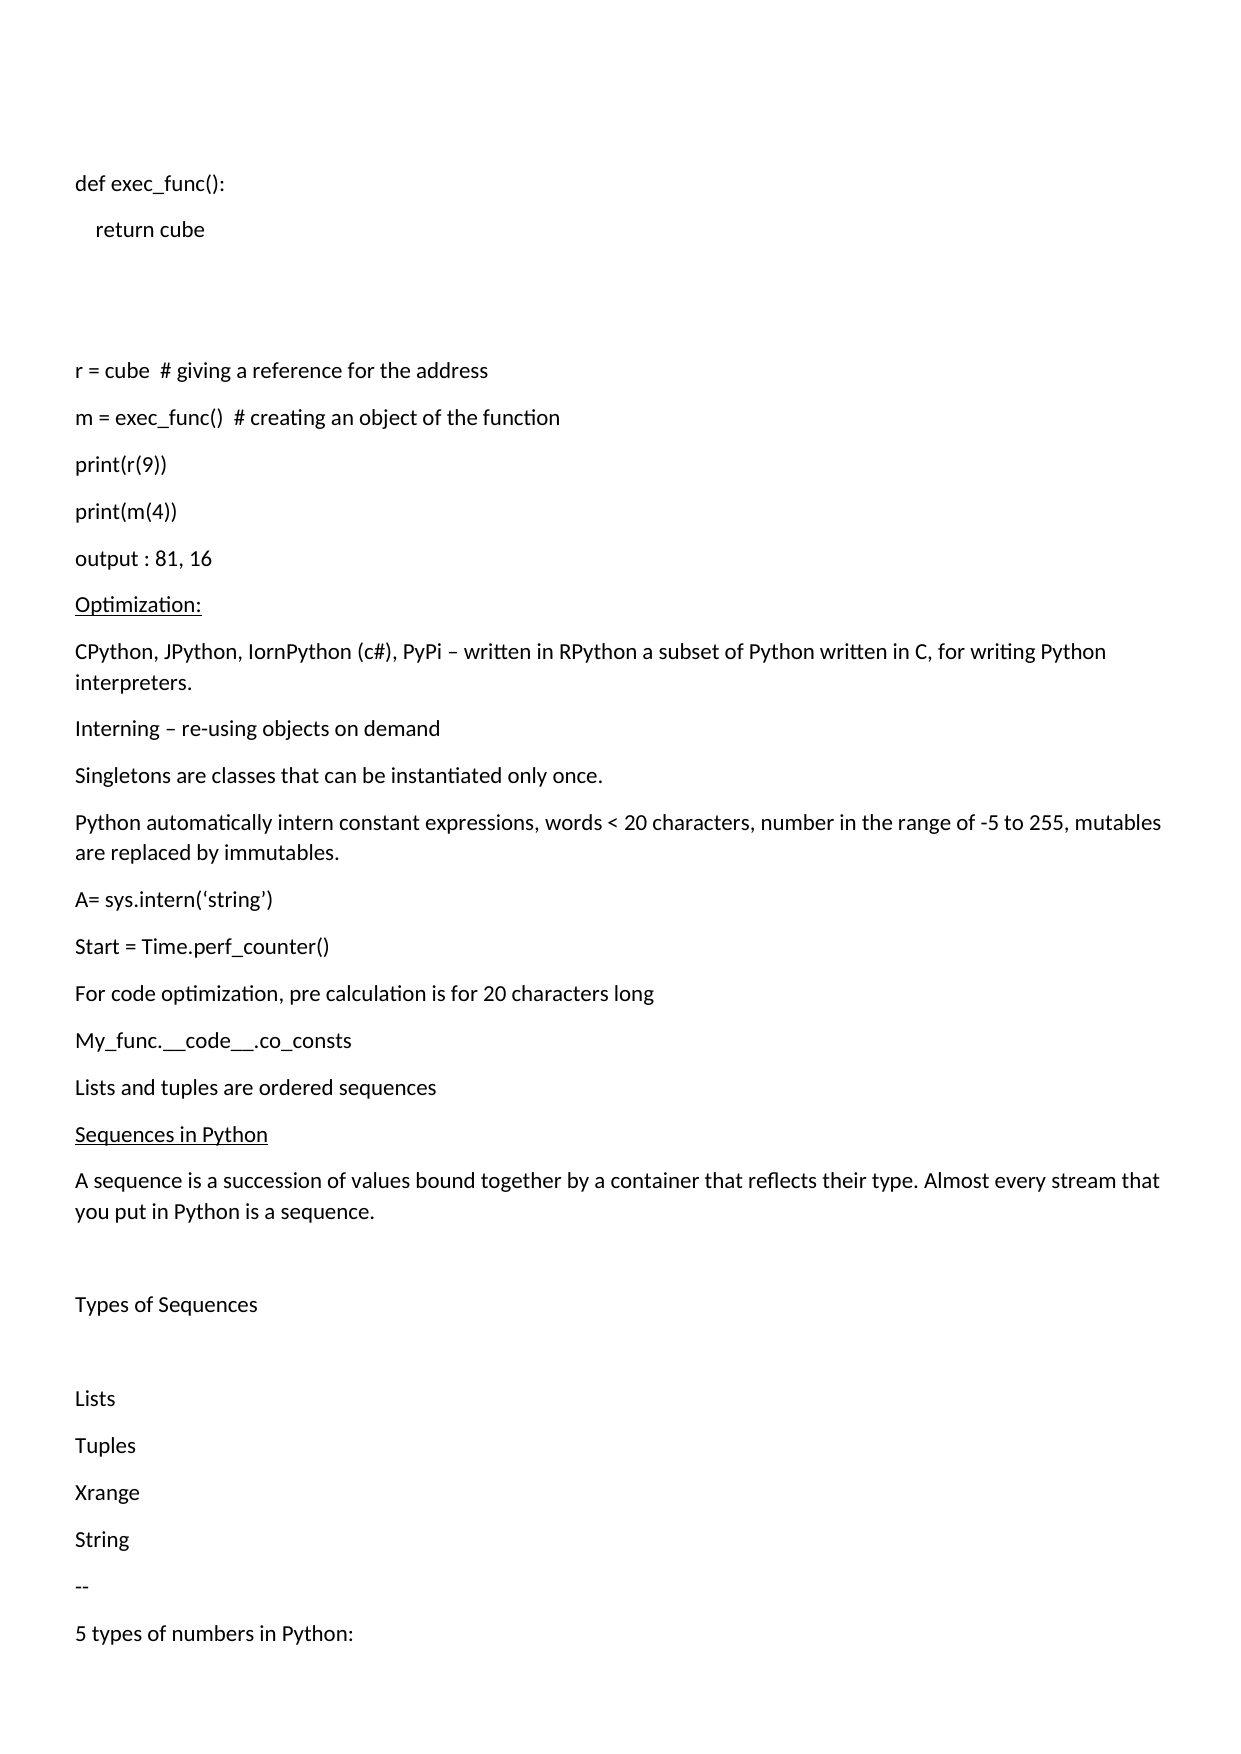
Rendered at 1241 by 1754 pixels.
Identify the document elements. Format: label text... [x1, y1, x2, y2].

text Types of Sequences [75, 1291, 1165, 1319]
text My_func.__code__.co_consts [75, 1026, 1165, 1054]
text Start = Time.perf_counter() [75, 932, 1165, 960]
text CPython, JPython, IornPython (c#), PyPi – written in RPython a subset of Python written in C, for writing Python interpreters. [75, 637, 1165, 696]
text A sequence is a succession of values bound together by a container that reflects their type. Almost every stream that you put in Python is a sequence. [75, 1167, 1165, 1225]
text For code optimization, pre calculation is for 20 characters long [75, 979, 1165, 1007]
text A= sys.intern(‘string’) [75, 885, 1165, 913]
text Interning – re-using objects on demand [75, 714, 1165, 743]
text def exec_func(): [75, 169, 1165, 197]
text return cube [75, 216, 1165, 244]
text r = cube # giving a reference for the address [75, 356, 1165, 384]
text Xrange [75, 1478, 1165, 1506]
text 5 types of numbers in Python: [75, 1619, 1165, 1647]
text Optimization: [75, 591, 1165, 619]
text output : 81, 16 [75, 544, 1165, 572]
text Sequences in Python [75, 1120, 1165, 1148]
text Tuples [75, 1431, 1165, 1459]
text Singletons are classes that can be instantiated only once. [75, 761, 1165, 789]
text Python automatically intern constant expressions, words < 20 characters, number in the range of -5 to 255, mutables are replaced by immutables. [75, 808, 1165, 867]
text String [75, 1525, 1165, 1553]
text m = exec_func() # creating an object of the function [75, 403, 1165, 431]
text -- [75, 1572, 1165, 1600]
text Lists and tuples are ordered sequences [75, 1073, 1165, 1101]
text Lists [75, 1384, 1165, 1412]
text print(r(9)) [75, 450, 1165, 478]
text print(m(4)) [75, 497, 1165, 525]
